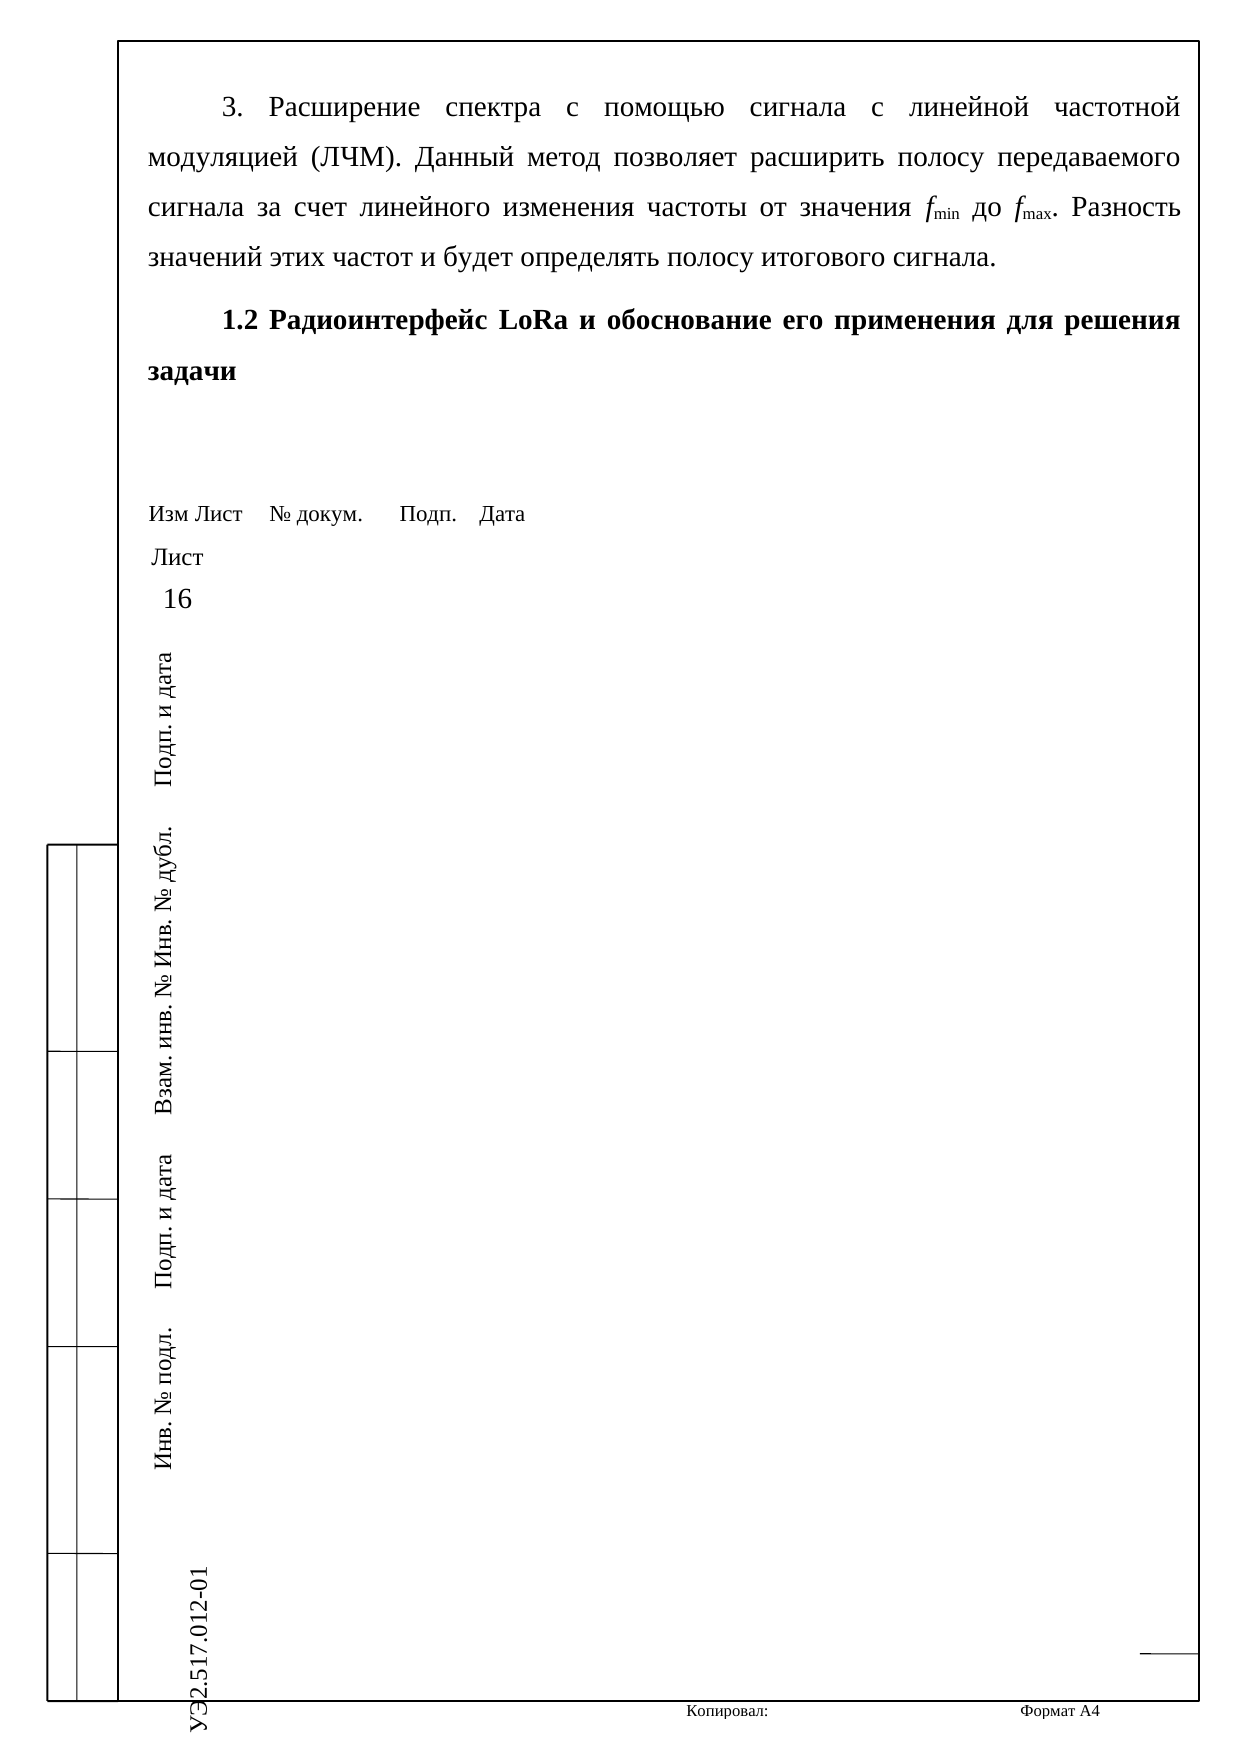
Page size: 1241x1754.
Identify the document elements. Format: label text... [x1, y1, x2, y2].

text 1.2 Радиоинтерфейс LoRa и обоснование его применения для решения задачи [148, 302, 1181, 386]
text 3. Расширение спектра с помощью сигнала с линейной частотной модуляцией (ЛЧМ). Данный метод позволяет расширить полосу передаваемого сигнала за счет линейного изменения частоты от значения fmin до fmax. Разность значений этих частот и будет определять полосу итогового сигнала. [148, 89, 1181, 273]
